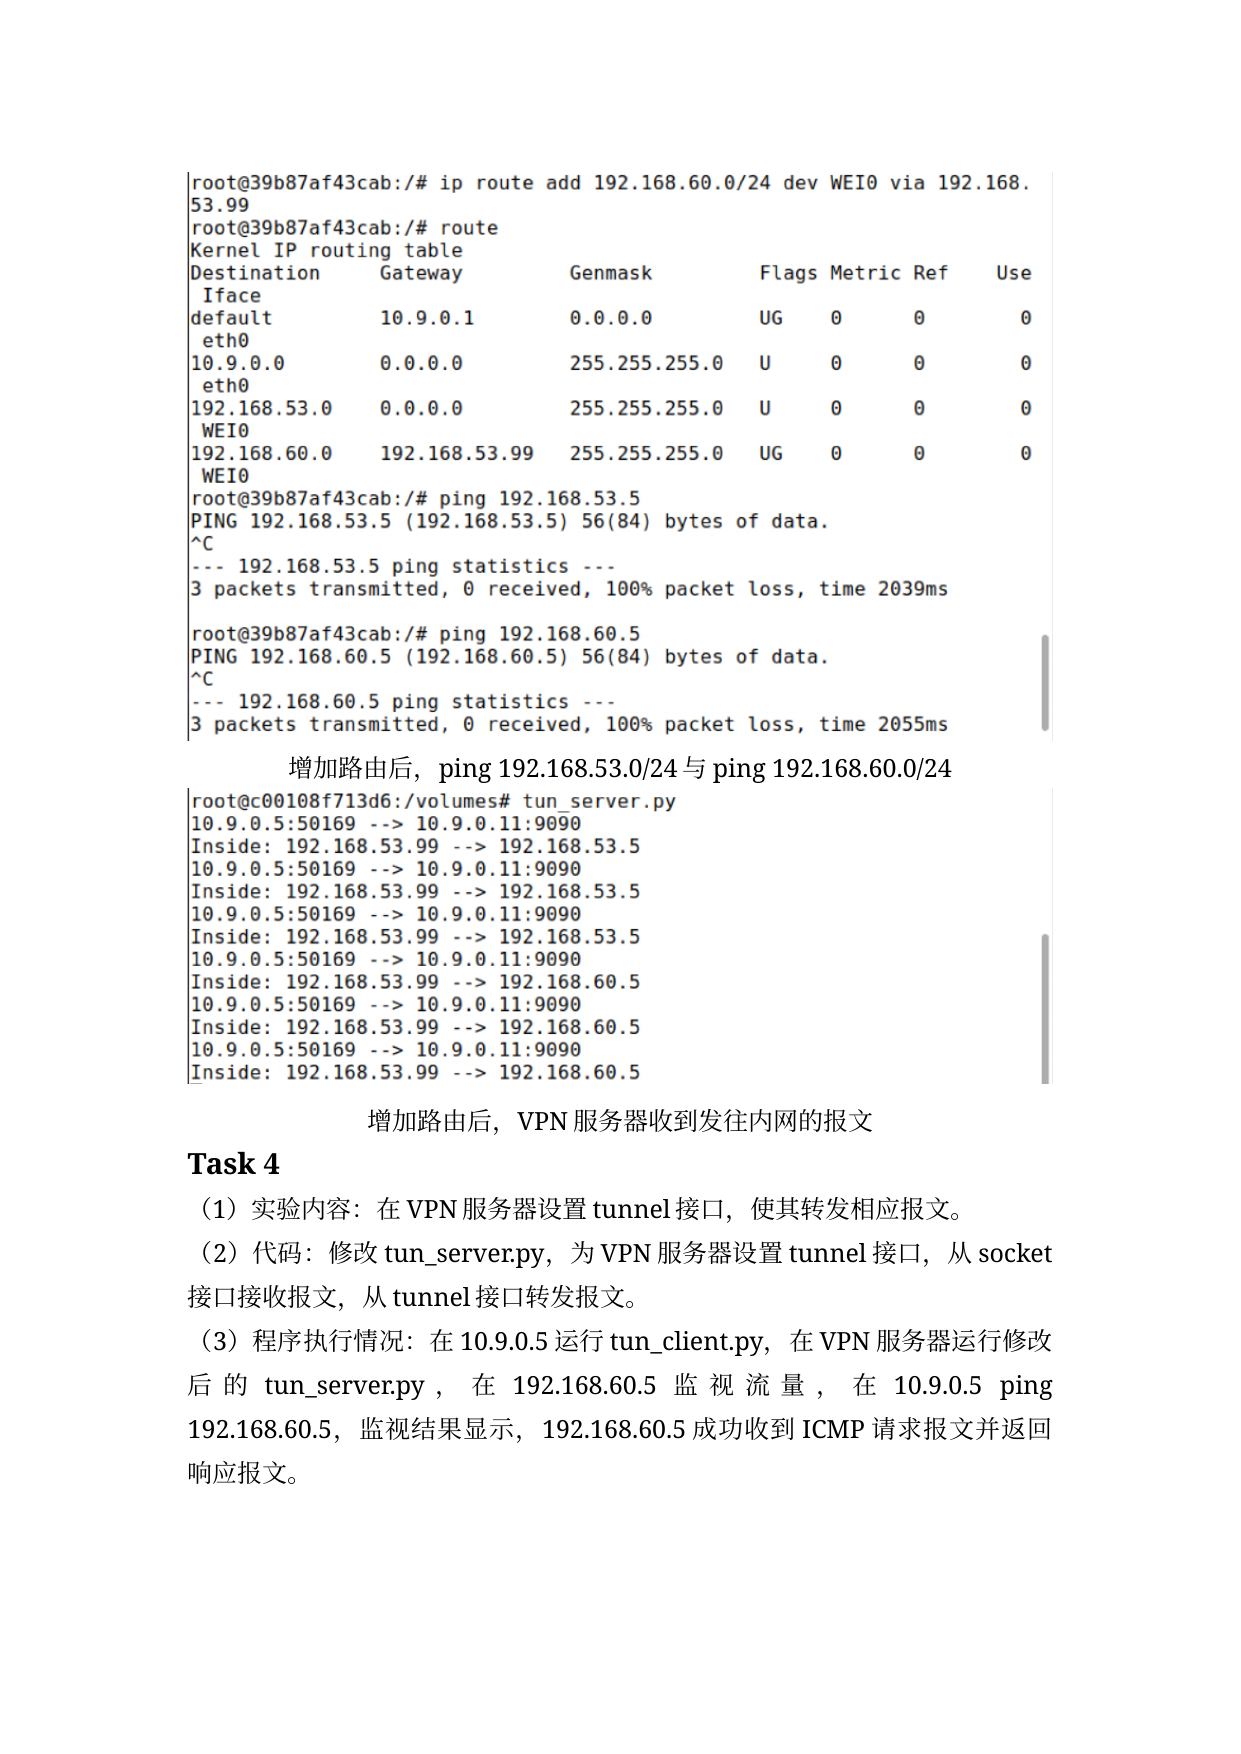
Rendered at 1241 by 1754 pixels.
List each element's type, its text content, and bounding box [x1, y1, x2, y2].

text （1）实验内容：在VPN服务器设置tunnel接口，使其转发相应报文。 [187, 1185, 1053, 1229]
picture [187, 788, 1053, 1084]
text （3）程序执行情况：在10.9.0.5运行tun_client.py，在VPN服务器运行修改后的tun_server.py，在192.168.60.5监视流量，在10.9.0.5 ping 192.168.60.5，监视结果显示，192.168.60.5成功收到ICMP请求报文并返回响应报文。 [187, 1318, 1053, 1494]
text 增加路由后，VPN服务器收到发往内网的报文 [187, 1097, 1053, 1141]
text （2）代码：修改tun_server.py，为VPN服务器设置tunnel接口，从socket接口接收报文，从tunnel接口转发报文。 [187, 1229, 1053, 1318]
text 增加路由后，ping 192.168.53.0/24与ping 192.168.60.0/24 [187, 745, 1053, 788]
text Task 4 [187, 1141, 1053, 1185]
picture [187, 172, 1053, 741]
